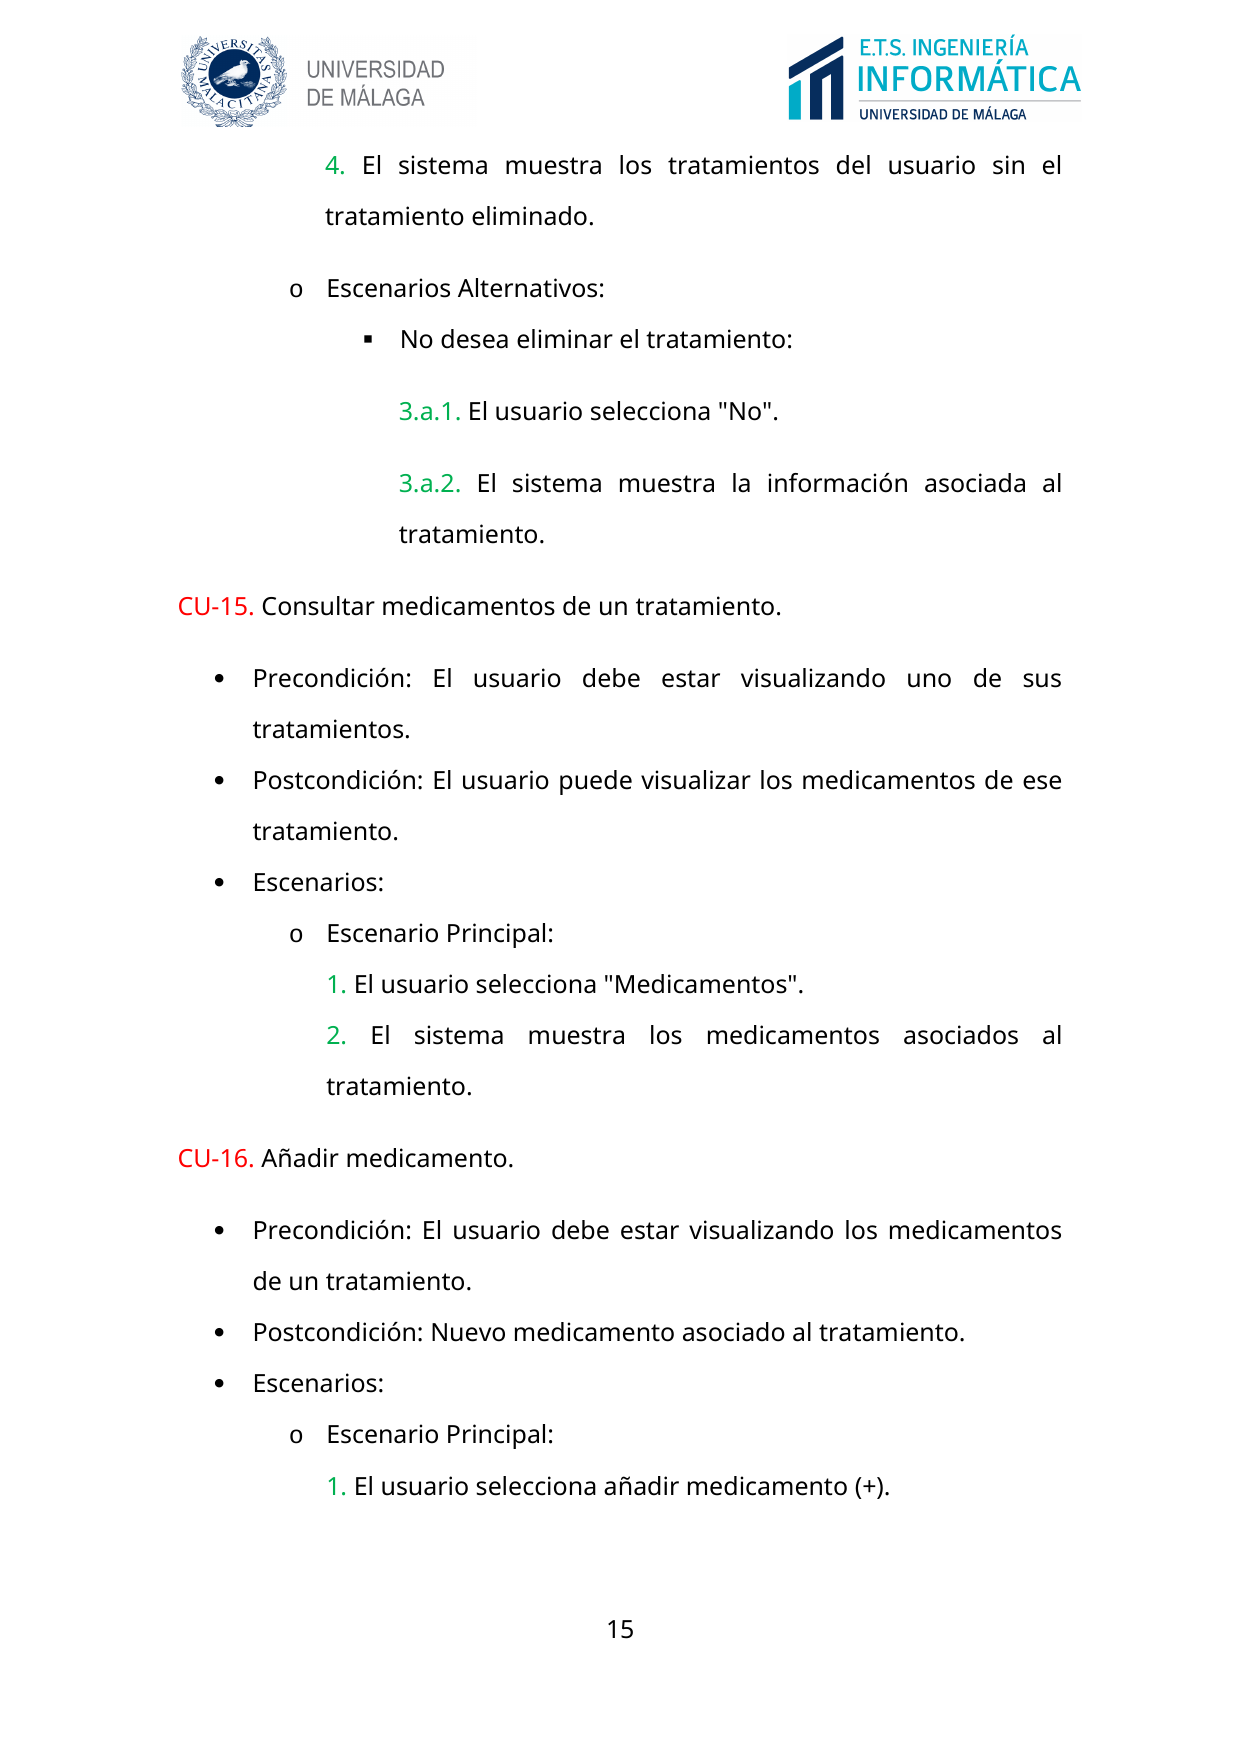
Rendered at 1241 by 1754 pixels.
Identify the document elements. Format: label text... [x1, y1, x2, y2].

list 1. El usuario selecciona "Medicamentos". [326, 967, 1063, 1001]
list Postcondición: Nuevo medicamento asociado al tratamiento. [215, 1315, 1063, 1349]
list Precondición: El usuario debe estar visualizando uno de sus tratamientos. [215, 660, 1063, 746]
text CU-15. Consultar medicamentos de un tratamiento. [177, 588, 1063, 623]
list 1. El usuario selecciona añadir medicamento (+). [326, 1468, 1063, 1502]
list Precondición: El usuario debe estar visualizando los medicamentos de un tratamiento. [215, 1213, 1063, 1298]
picture [786, 34, 1083, 122]
list Escenarios: [215, 864, 1063, 899]
text 3.a.2. El sistema muestra la información asociada al tratamiento. [398, 466, 1063, 551]
list Escenario Principal: [288, 1417, 1063, 1451]
list Escenarios Alternativos: [288, 271, 1063, 305]
picture [180, 35, 477, 127]
list Escenario Principal: [288, 916, 1063, 950]
list Escenarios: [215, 1366, 1063, 1400]
text CU-16. Añadir medicamento. [177, 1141, 1063, 1175]
text 4. El sistema muestra los tratamientos del usuario sin el tratamiento eliminado. [325, 148, 1063, 233]
list No desea eliminar el tratamiento: [362, 322, 1063, 356]
list Postcondición: El usuario puede visualizar los medicamentos de ese tratamiento. [215, 762, 1063, 848]
list 2. El sistema muestra los medicamentos asociados al tratamiento. [326, 1018, 1063, 1103]
text 3.a.1. El usuario selecciona "No". [398, 394, 1063, 428]
